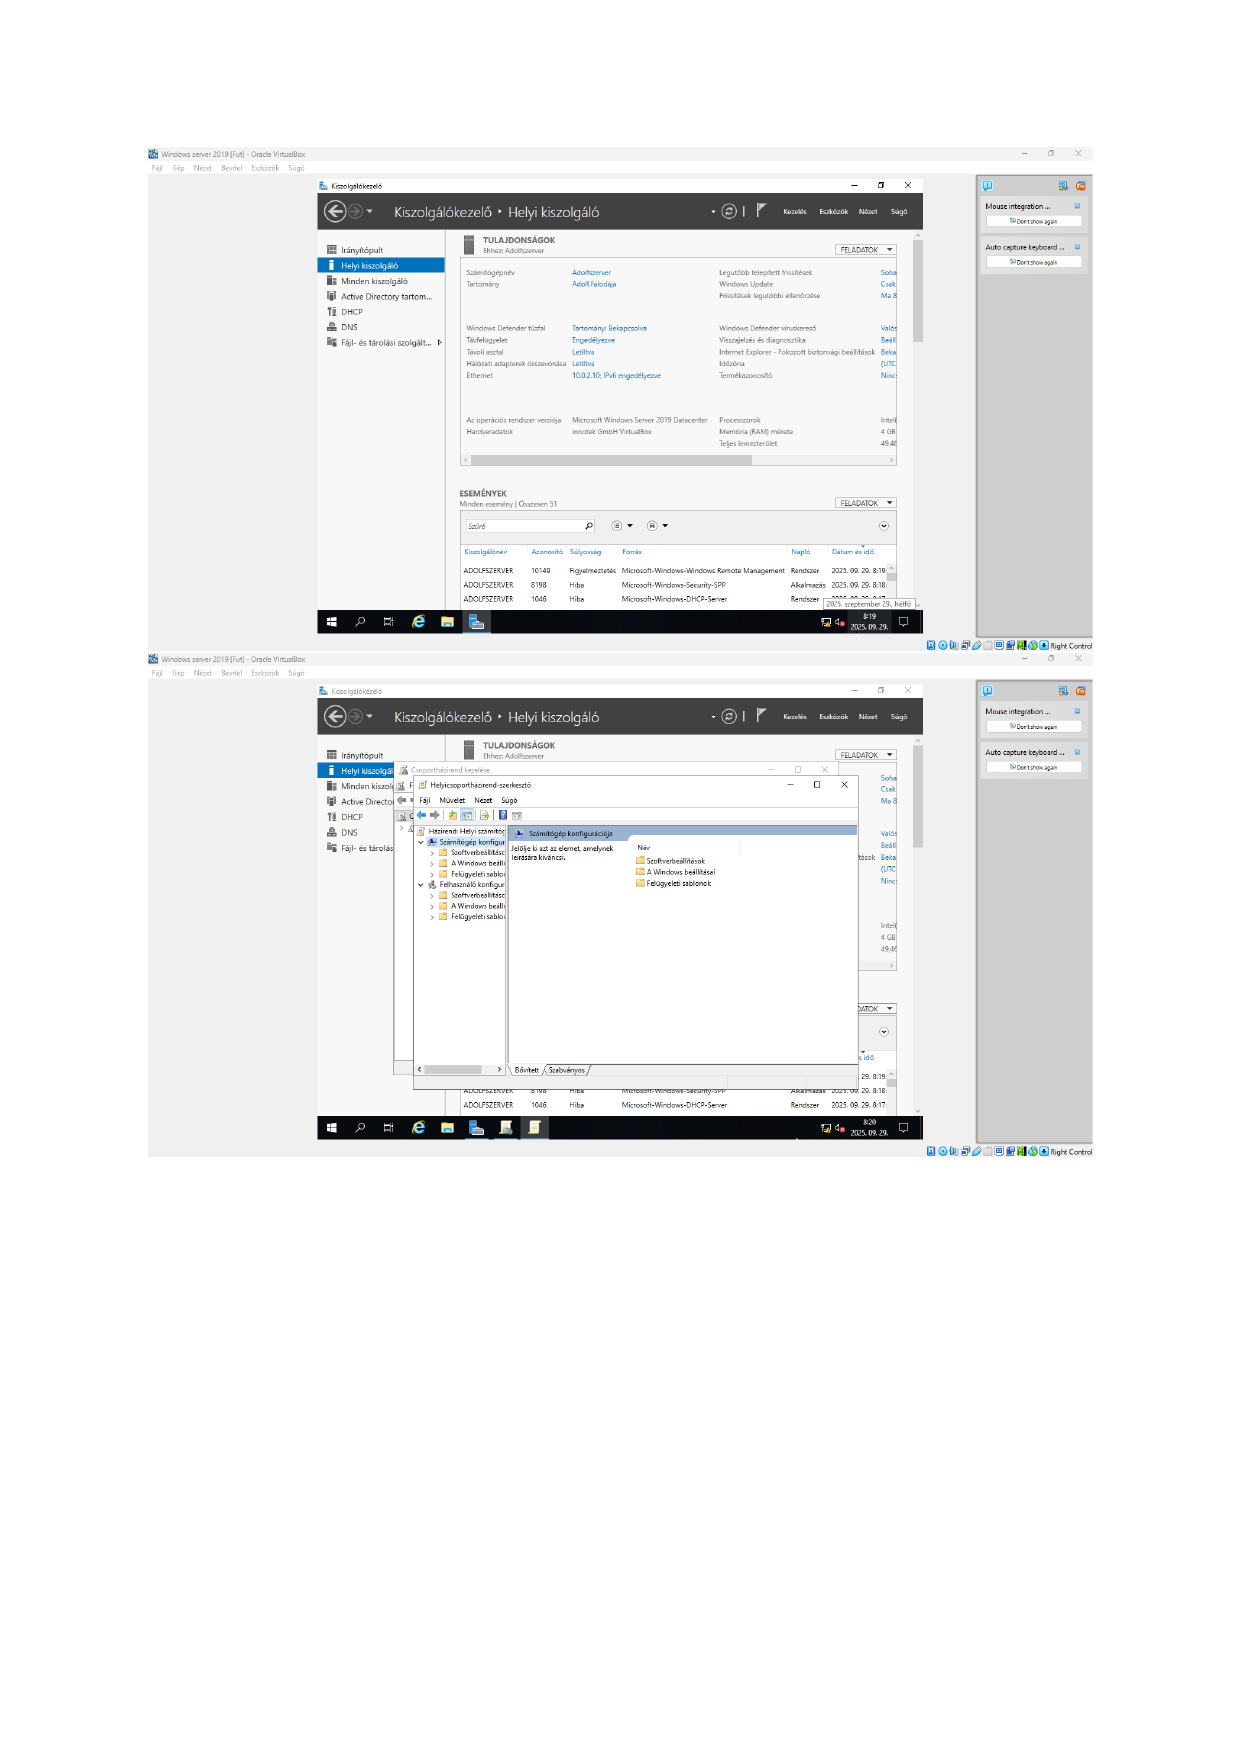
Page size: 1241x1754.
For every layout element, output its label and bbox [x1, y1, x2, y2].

picture [147, 653, 1093, 1157]
picture [147, 147, 1093, 651]
